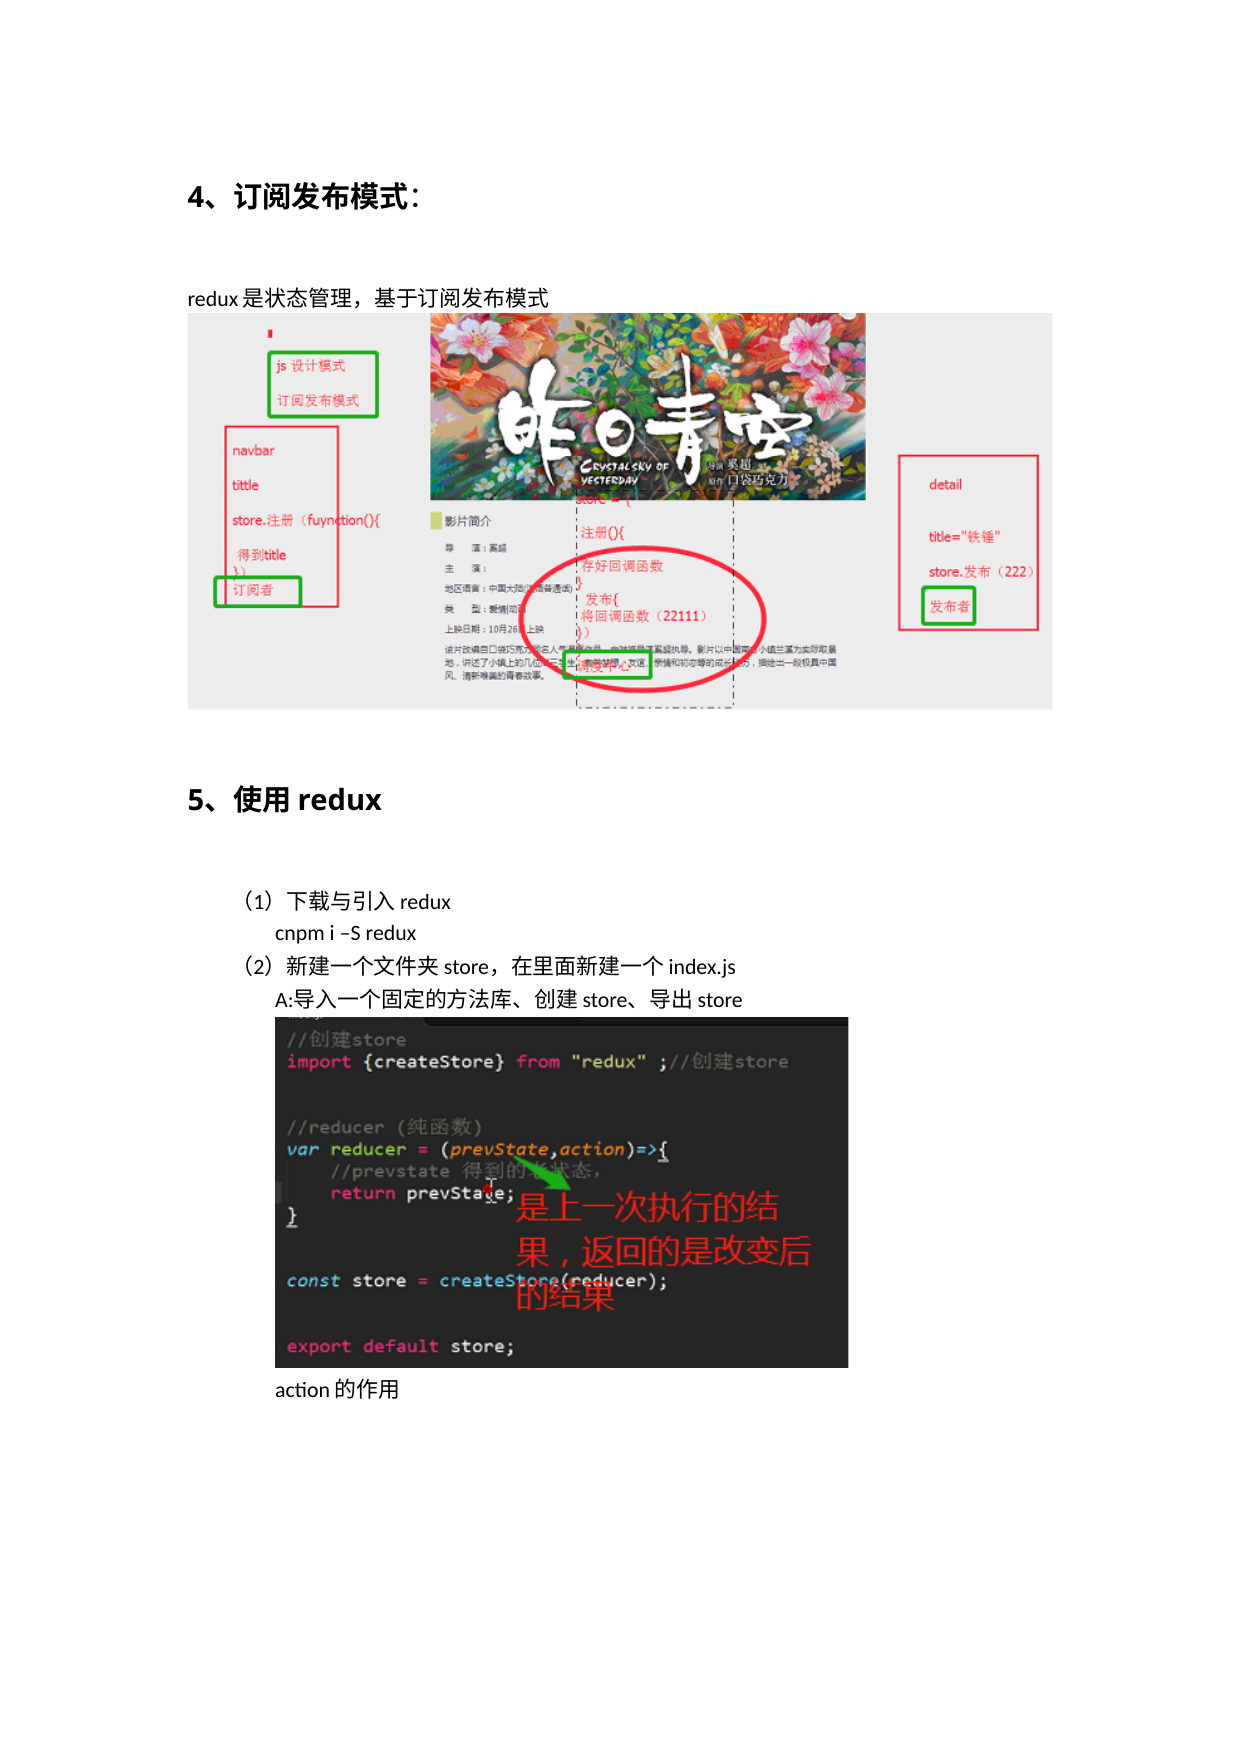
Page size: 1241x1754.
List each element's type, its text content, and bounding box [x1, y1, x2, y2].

text redux是状态管理，基于订阅发布模式 [187, 281, 1053, 313]
text A:导入一个固定的方法库、创建store、导出store [187, 981, 1053, 1014]
text （1）下载与引入redux [187, 884, 1053, 916]
text cnpm i –S redux [187, 916, 1053, 949]
text （2）新建一个文件夹store，在里面新建一个index.js [187, 949, 1053, 981]
subtitle 5、使用redux [187, 765, 1053, 830]
picture [187, 313, 1053, 710]
picture [275, 1017, 849, 1368]
subtitle 4、订阅发布模式： [187, 162, 1053, 227]
text action的作用 [231, 1371, 1053, 1404]
